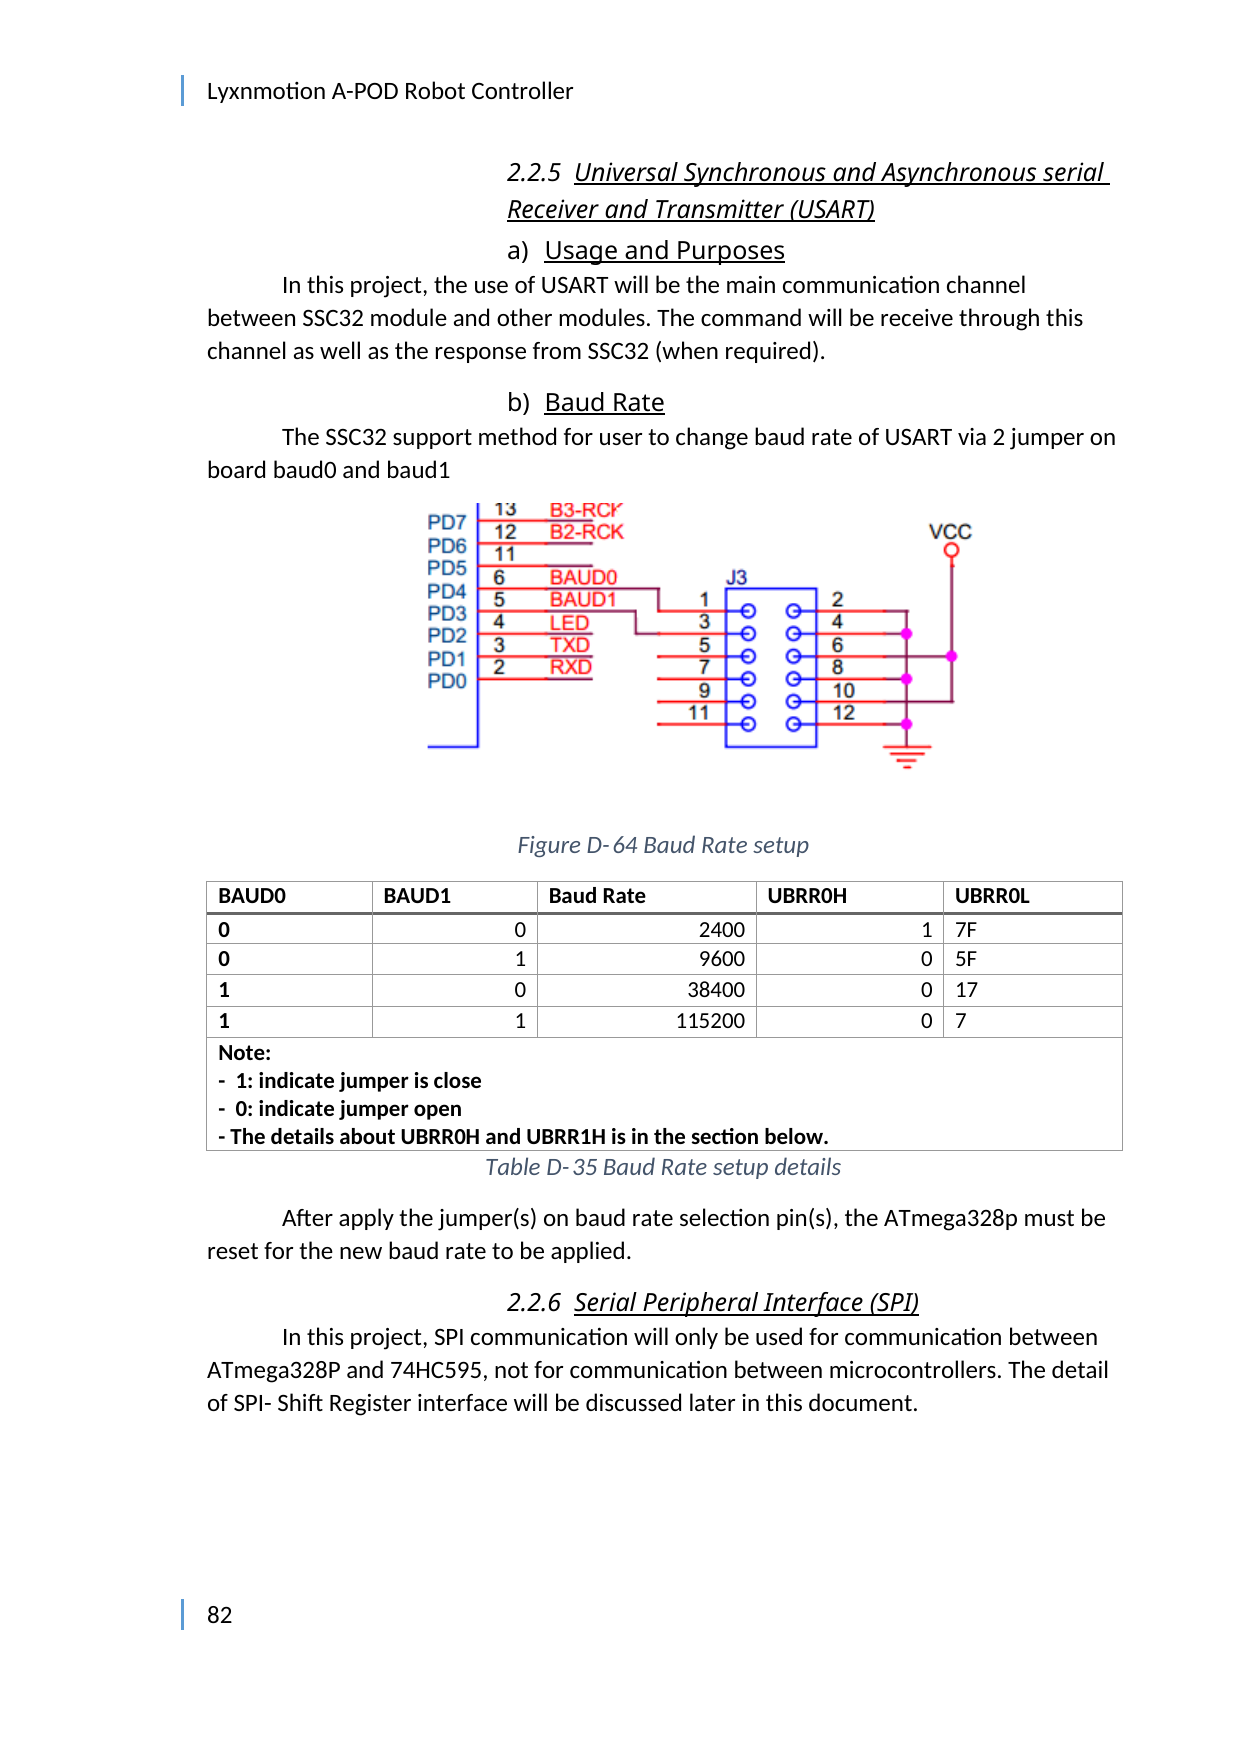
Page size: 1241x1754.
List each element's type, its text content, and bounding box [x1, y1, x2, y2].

subtitle Universal Synchronous and Asynchronous serial Receiver and Transmitter (USART) [507, 155, 1122, 226]
table_cell 1 [757, 915, 943, 943]
table_cell 0 [373, 975, 537, 1006]
table_cell 1 [373, 944, 537, 974]
table_header Baud Rate [538, 882, 756, 912]
table_cell 0 [757, 1007, 943, 1037]
text In this project, SPI communication will only be used for communication between ATmega328P and 74HC595, not for communication between microcontrollers. The detail of SPI- Shift Register interface will be discussed later in this document. [207, 1322, 1122, 1418]
table_cell 1 [207, 975, 372, 1006]
table_cell 0 [207, 915, 372, 943]
table_cell 0 [373, 915, 537, 943]
text Figure D-32 Baud Rate setup [207, 829, 1122, 860]
table_header BAUD0 [207, 882, 372, 912]
text Table D-8 Baud Rate setup details [207, 1151, 1122, 1181]
table_cell 17 [944, 975, 1122, 1006]
table_cell 1 [207, 1007, 372, 1037]
table_cell 1 [373, 1007, 537, 1037]
table_header BAUD1 [373, 882, 537, 912]
text The SSC32 support method for user to change baud rate of USART via 2 jumper on board baud0 and baud1 [207, 421, 1122, 485]
table_cell 0 [757, 944, 943, 974]
table_cell 9600 [538, 944, 756, 974]
table_cell Note: - 1: indicate jumper is close - 0: indicate jumper open - The details about UBRR0H and UBRR1H is in the section below. [207, 1038, 1122, 1150]
table_cell 38400 [538, 975, 756, 1006]
subtitle Usage and Purposes [507, 232, 1122, 266]
text In this project, the use of USART will be the main communication channel between SSC32 module and other modules. The command will be receive through this channel as well as the response from SSC32 (when required). [207, 269, 1122, 366]
table_cell 7 [944, 1007, 1122, 1037]
subtitle Serial Peripheral Interface (SPI) [507, 1285, 1122, 1319]
table_cell 7F [944, 915, 1122, 943]
table_cell 115200 [538, 1007, 756, 1037]
table_header UBRR0L [944, 882, 1122, 912]
table_header UBRR0H [757, 882, 943, 912]
picture [427, 503, 977, 811]
table_cell 0 [207, 944, 372, 974]
table_cell 2400 [538, 915, 756, 943]
subtitle Baud Rate [507, 384, 1122, 419]
table_cell 5F [944, 944, 1122, 974]
table_cell 0 [757, 975, 943, 1006]
text After apply the jumper(s) on baud rate selection pin(s), the ATmega328p must be reset for the new baud rate to be applied. [207, 1202, 1122, 1266]
